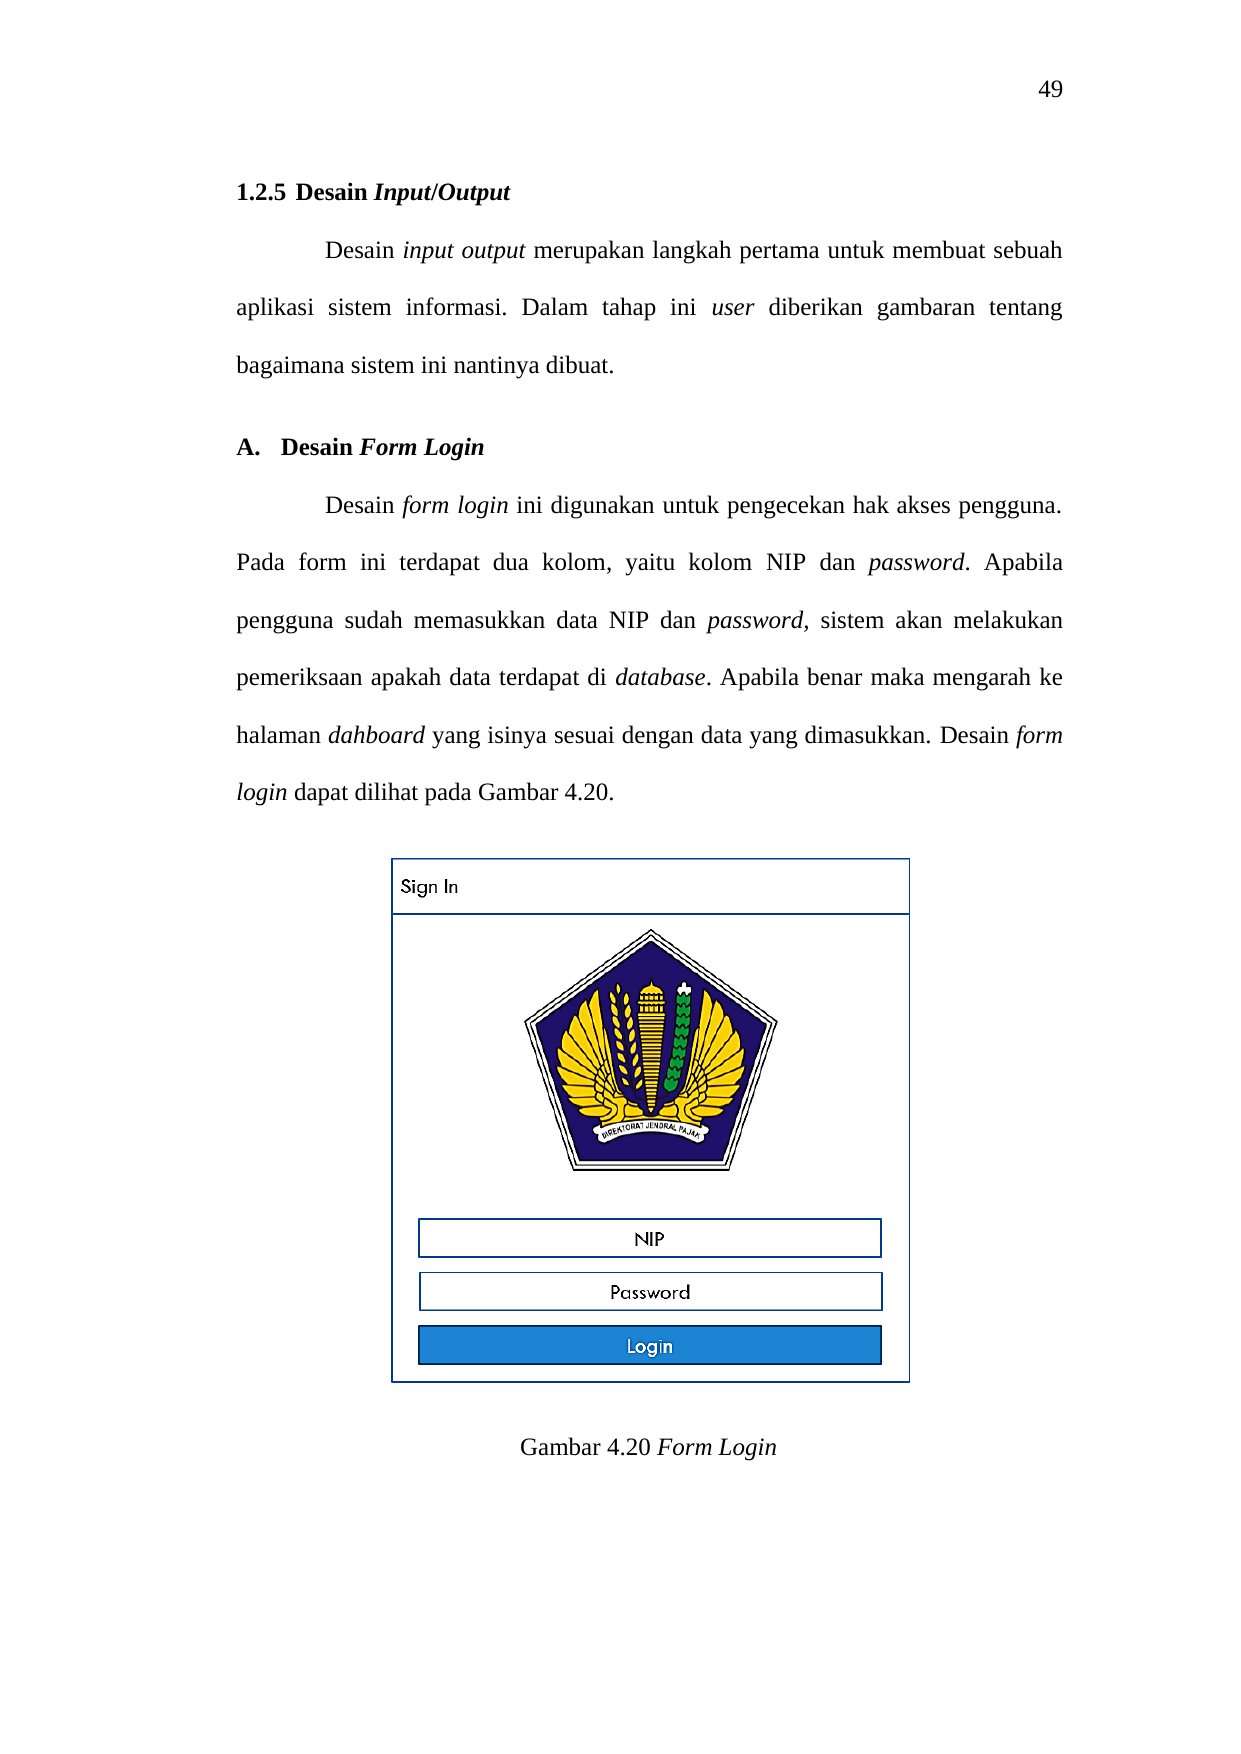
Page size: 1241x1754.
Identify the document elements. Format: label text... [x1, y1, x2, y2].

list Desain Form Login [236, 432, 1063, 461]
picture [332, 841, 967, 1404]
subtitle Desain Input/Output [236, 177, 1063, 206]
text Desain input output merupakan langkah pertama untuk membuat sebuah aplikasi sistem informasi. Dalam tahap ini user diberikan gambaran tentang bagaimana sistem ini nantinya dibuat. [236, 235, 1063, 378]
list Desain form login ini digunakan untuk pengecekan hak akses pengguna. Pada form ini terdapat dua kolom, yaitu kolom NIP dan password. Apabila pengguna sudah memasukkan data NIP dan password, sistem akan melakukan pemeriksaan apakah data terdapat di database. Apabila benar maka mengarah ke halaman dahboard yang isinya sesuai dengan data yang dimasukkan. Desain form login dapat dilihat pada Gambar 4.20. [236, 490, 1063, 806]
